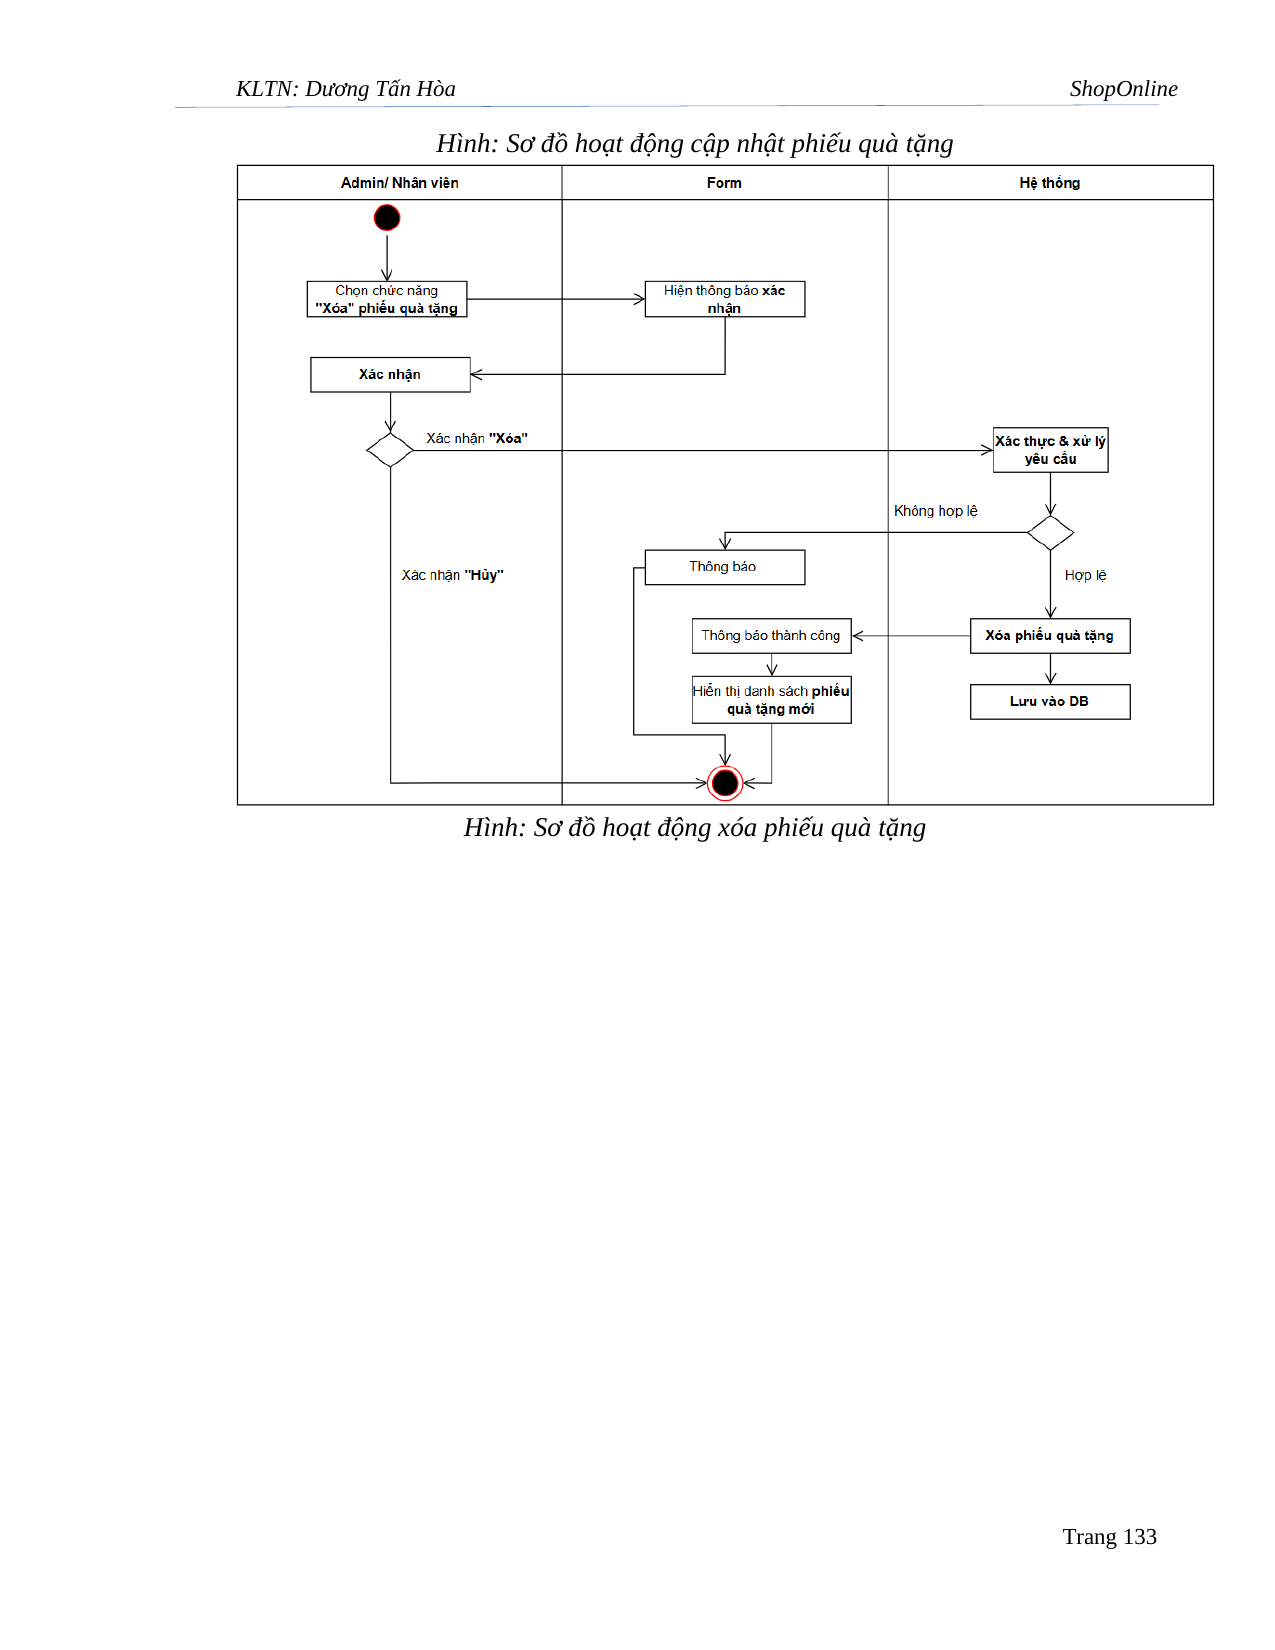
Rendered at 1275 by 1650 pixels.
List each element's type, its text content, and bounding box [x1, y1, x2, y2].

picture [235, 162, 1216, 807]
text Hình: Sơ đồ hoạt động cập nhật phiếu quà tặng [177, 127, 1157, 158]
text Hình: Sơ đồ hoạt động xóa phiếu quà tặng [177, 811, 1157, 842]
